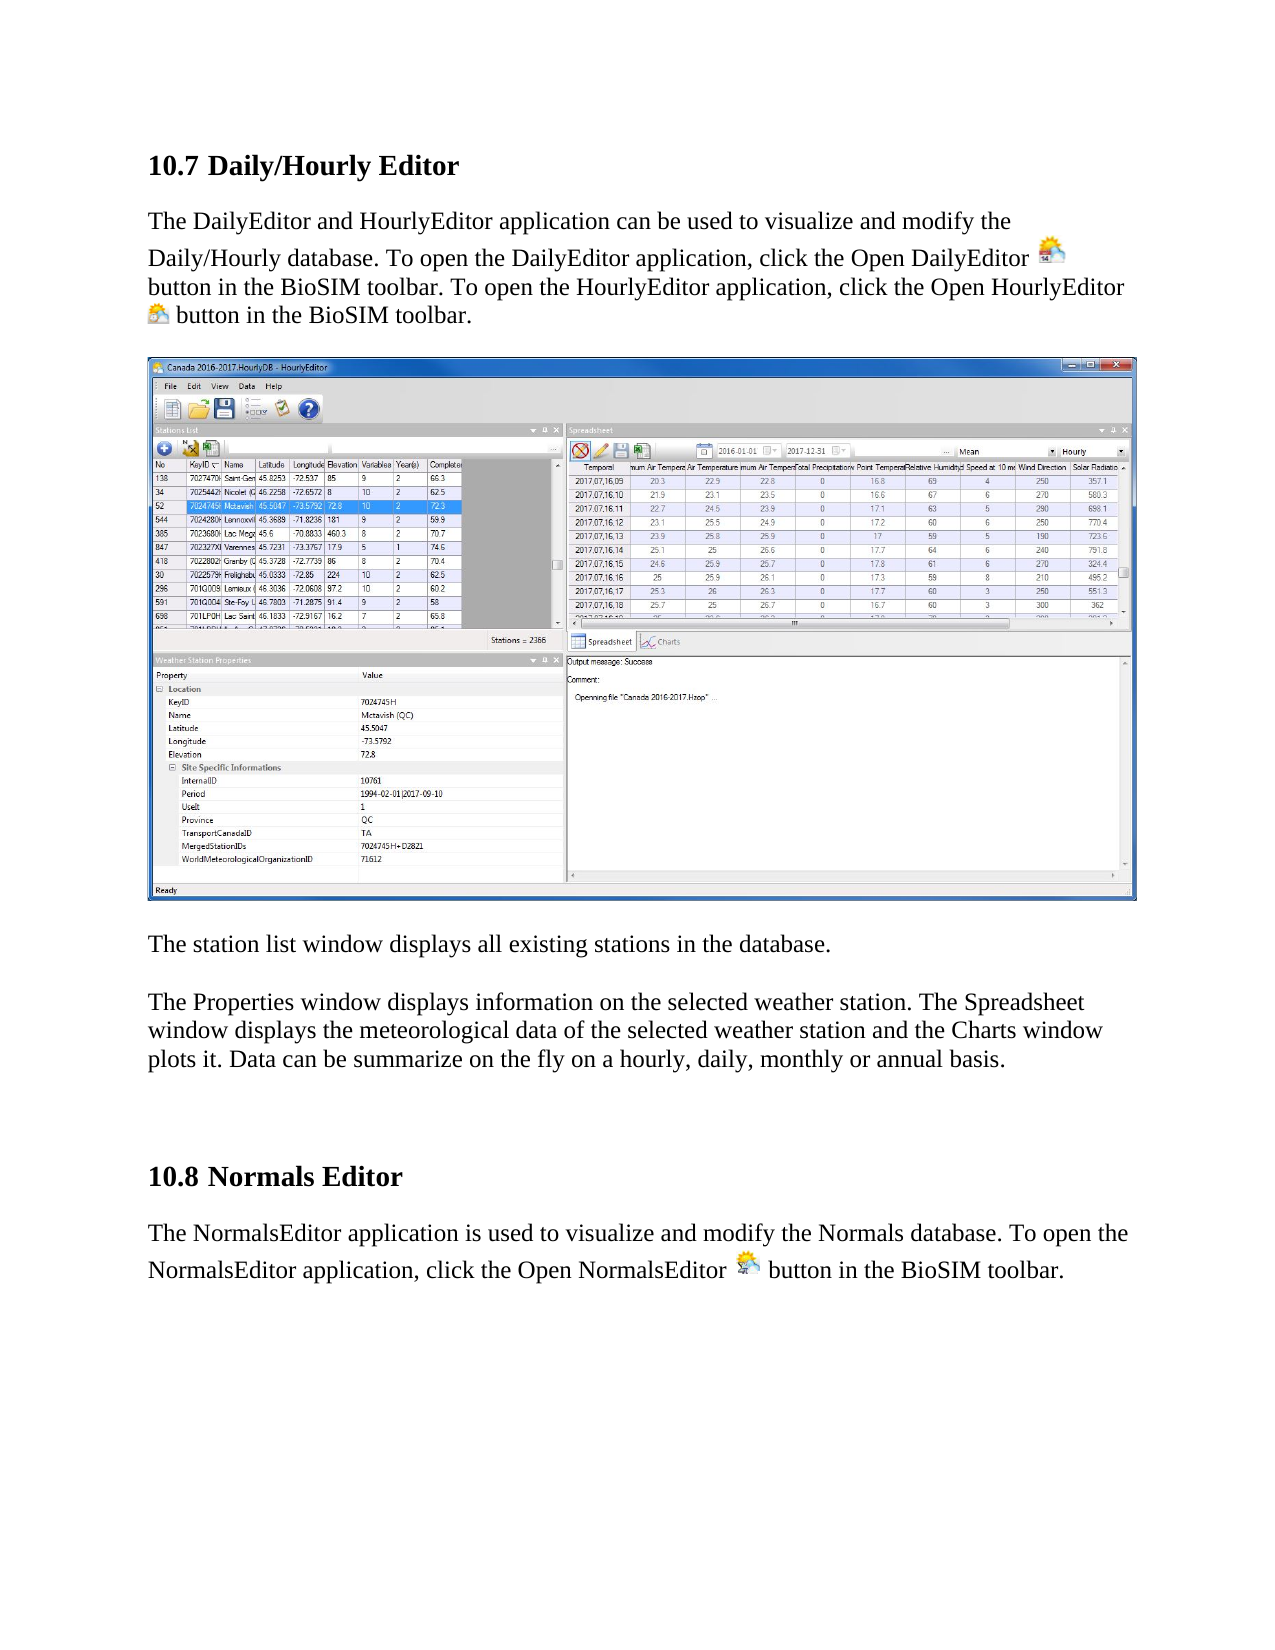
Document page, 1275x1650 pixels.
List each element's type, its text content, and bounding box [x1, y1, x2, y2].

picture [147, 357, 1137, 901]
text The station list window displays all existing stations in the database. [148, 929, 1137, 958]
subtitle Daily/Hourly Editor [148, 148, 1137, 181]
subtitle Normals Editor [148, 1159, 1137, 1193]
picture [733, 1246, 762, 1279]
text The DailyEditor and HourlyEditor application can be used to visualize and modify the Daily/Hourly database. To open the DailyEditor application, click the Open DailyEditor button in the BioSIM toolbar. To open the HourlyEditor application, click the Open HourlyEditor button in the BioSIM toolbar. [148, 206, 1137, 329]
picture [1035, 235, 1070, 267]
text The NormalsEditor application is used to visualize and modify the Normals database. To open the NormalsEditor application, click the Open NormalsEditor button in the BioSIM toolbar. [148, 1218, 1137, 1284]
picture [147, 301, 170, 324]
text The Properties window displays information on the selected weather station. The Spreadsheet window displays the meteorological data of the selected weather station and the Charts window plots it. Data can be summarize on the fly on a hourly, daily, monthly or annual basis. [148, 987, 1137, 1073]
